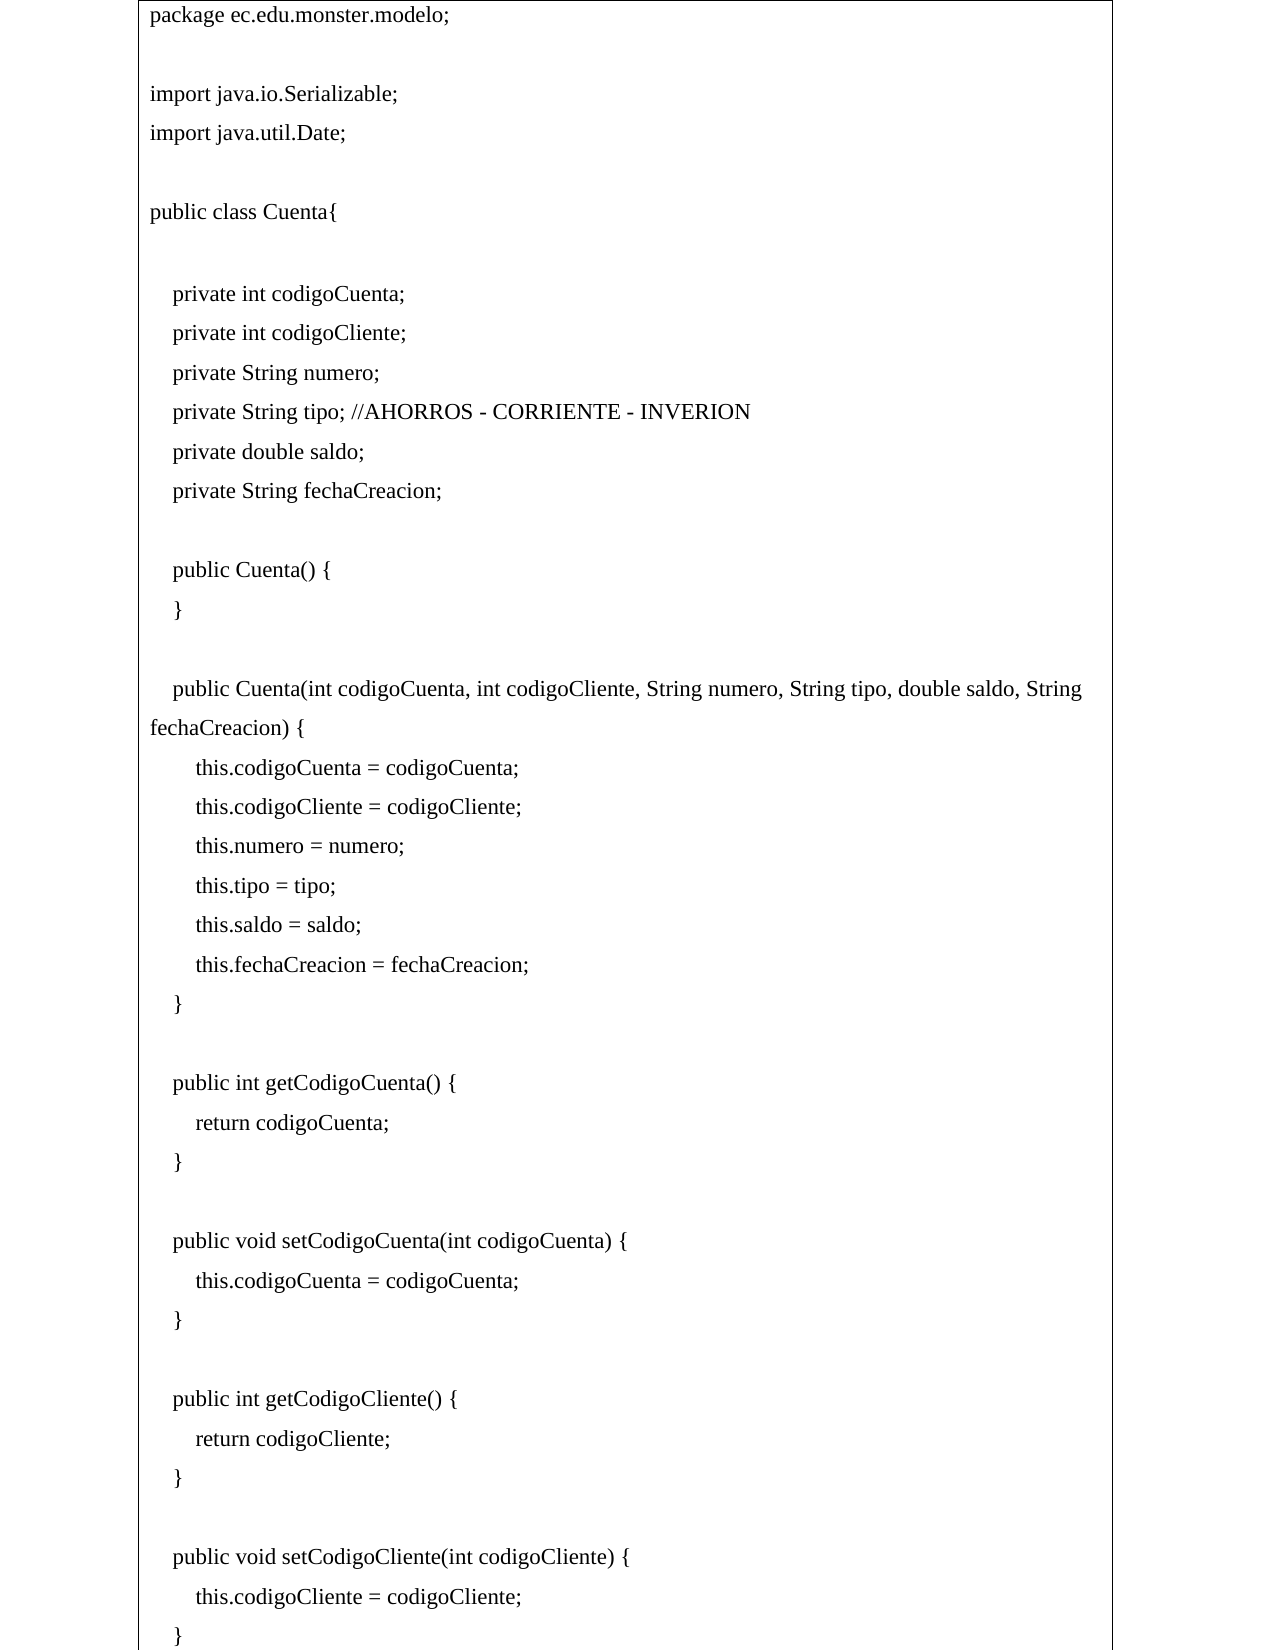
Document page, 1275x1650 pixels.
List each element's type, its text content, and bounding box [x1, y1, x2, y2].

table_header package ec.edu.monster.modelo; import java.io.Serializable; import java.util.Date; public class Cuenta{ private int codigoCuenta; private int codigoCliente; private String numero; private String tipo; //AHORROS - CORRIENTE - INVERION private double saldo; private String fechaCreacion; public Cuenta() { } public Cuenta(int codigoCuenta, int codigoCliente, String numero, String tipo, double saldo, String fechaCreacion) { this.codigoCuenta = codigoCuenta; this.codigoCliente = codigoCliente; this.numero = numero; this.tipo = tipo; this.saldo = saldo; this.fechaCreacion = fechaCreacion; } public int getCodigoCuenta() { return codigoCuenta; } public void setCodigoCuenta(int codigoCuenta) { this.codigoCuenta = codigoCuenta; } public int getCodigoCliente() { return codigoCliente; } public void setCodigoCliente(int codigoCliente) { this.codigoCliente = codigoCliente; } public String getNumero() { return numero; } public void setNumero(String numero) { this.numero = numero; } public String getTipo() { return tipo; } public void setTipo(String tipo) { this.tipo = tipo; } public double getSaldo() { return saldo; } public void setSaldo(double saldo) { this.saldo = saldo; } public String getFechaCreacion() { return fechaCreacion; } public void setFechaCreacion(String fechaCreacion) { this.fechaCreacion = fechaCreacion; } @Override public String toString() { return "Cuenta{" + "codigoCuenta=" + codigoCuenta + ", codigoCliente=" + codigoCliente + ", numero=" + numero + ", tipo=" + tipo + ", saldo=" + saldo + ", fechaCreacion=" + fechaCreacion + '}'; } } [139, 1, 1112, 1650]
